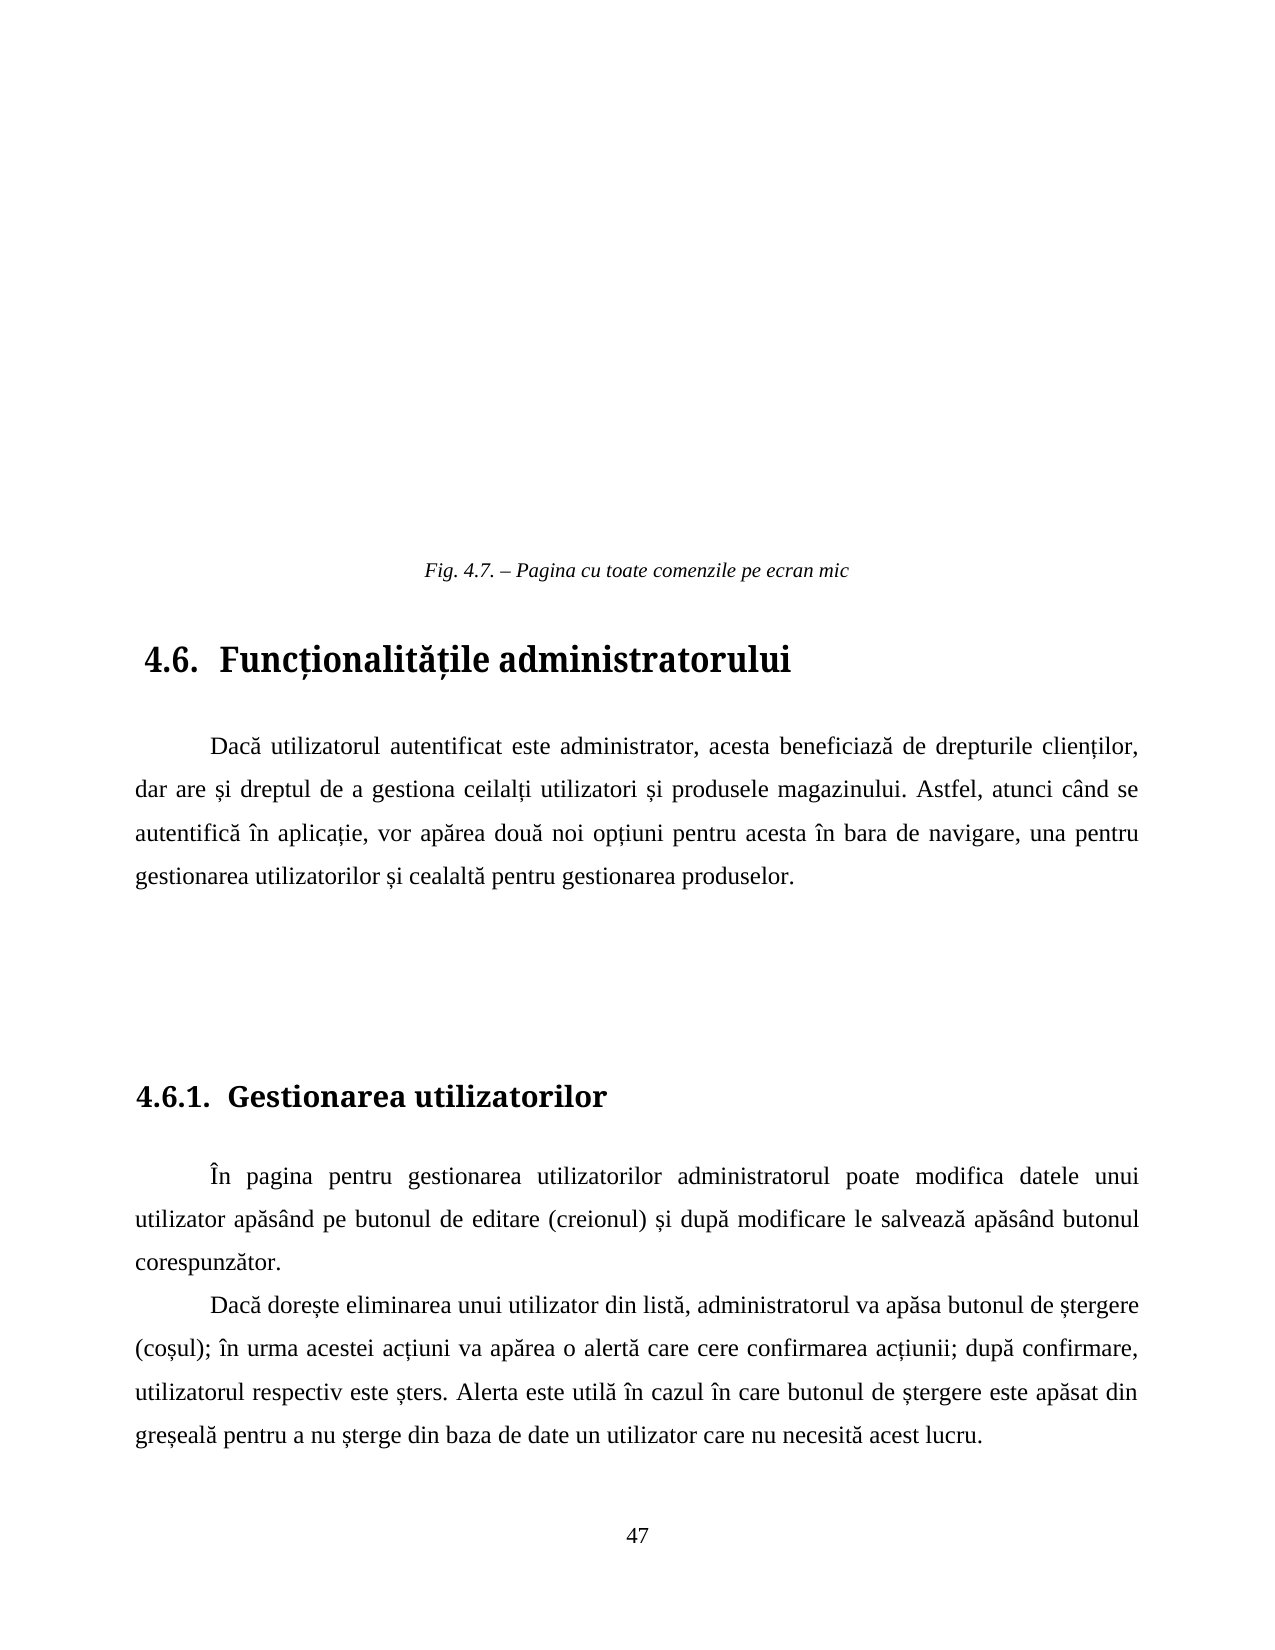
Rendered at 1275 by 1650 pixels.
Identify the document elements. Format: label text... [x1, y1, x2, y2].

subtitle Funcționalitățile administratorului [144, 634, 997, 682]
text Dacă utilizatorul autentificat este administrator, acesta beneficiază de drepturile clienților, dar are și dreptul de a gestiona ceilalți utilizatori și produsele magazinului. Astfel, atunci când se autentifică în aplicație, vor apărea două noi opțiuni pentru acesta în bara de navigare, una pentru gestionarea utilizatorilor și cealaltă pentru gestionarea produselor. [135, 731, 1140, 889]
subtitle Gestionarea utilizatorilor [136, 1076, 1114, 1116]
text Dacă dorește eliminarea unui utilizator din listă, administratorul va apăsa butonul de ștergere (coșul); în urma acestei acțiuni va apărea o alertă care cere confirmarea acțiunii; după confirmare, utilizatorul respectiv este șters. Alerta este utilă în cazul în care butonul de ștergere este apăsat din greșeală pentru a nu șterge din baza de date un utilizator care nu necesită acest lucru. [135, 1290, 1140, 1448]
text În pagina pentru gestionarea utilizatorilor administratorul poate modifica datele unui utilizator apăsând pe butonul de editare (creionul) și după modificare le salvează apăsând butonul corespunzător. [135, 1161, 1140, 1276]
